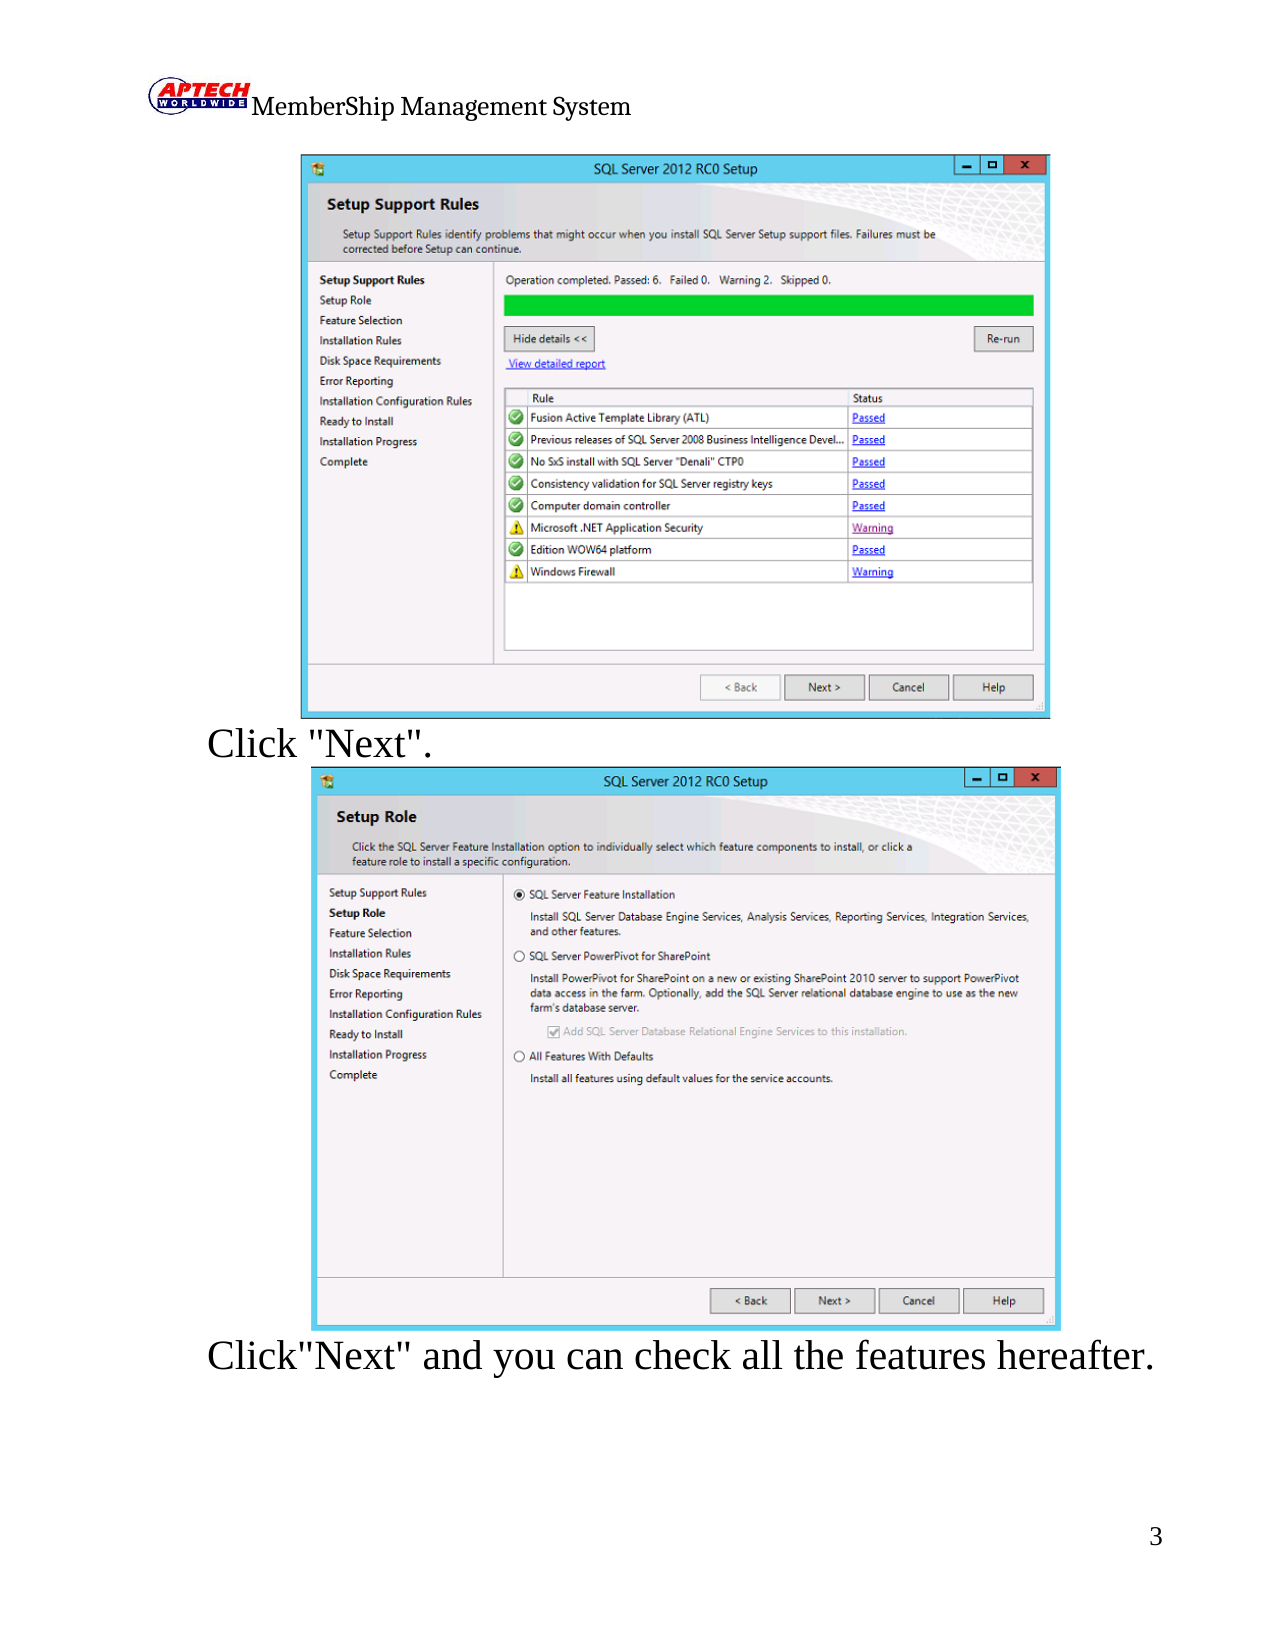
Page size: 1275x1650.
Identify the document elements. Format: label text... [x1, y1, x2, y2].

list Click "Next". [207, 718, 1162, 766]
picture [311, 766, 1061, 1331]
picture [300, 154, 1051, 719]
picture [147, 75, 251, 116]
list Click"Next" and you can check all the features hereafter. [207, 1330, 1162, 1378]
